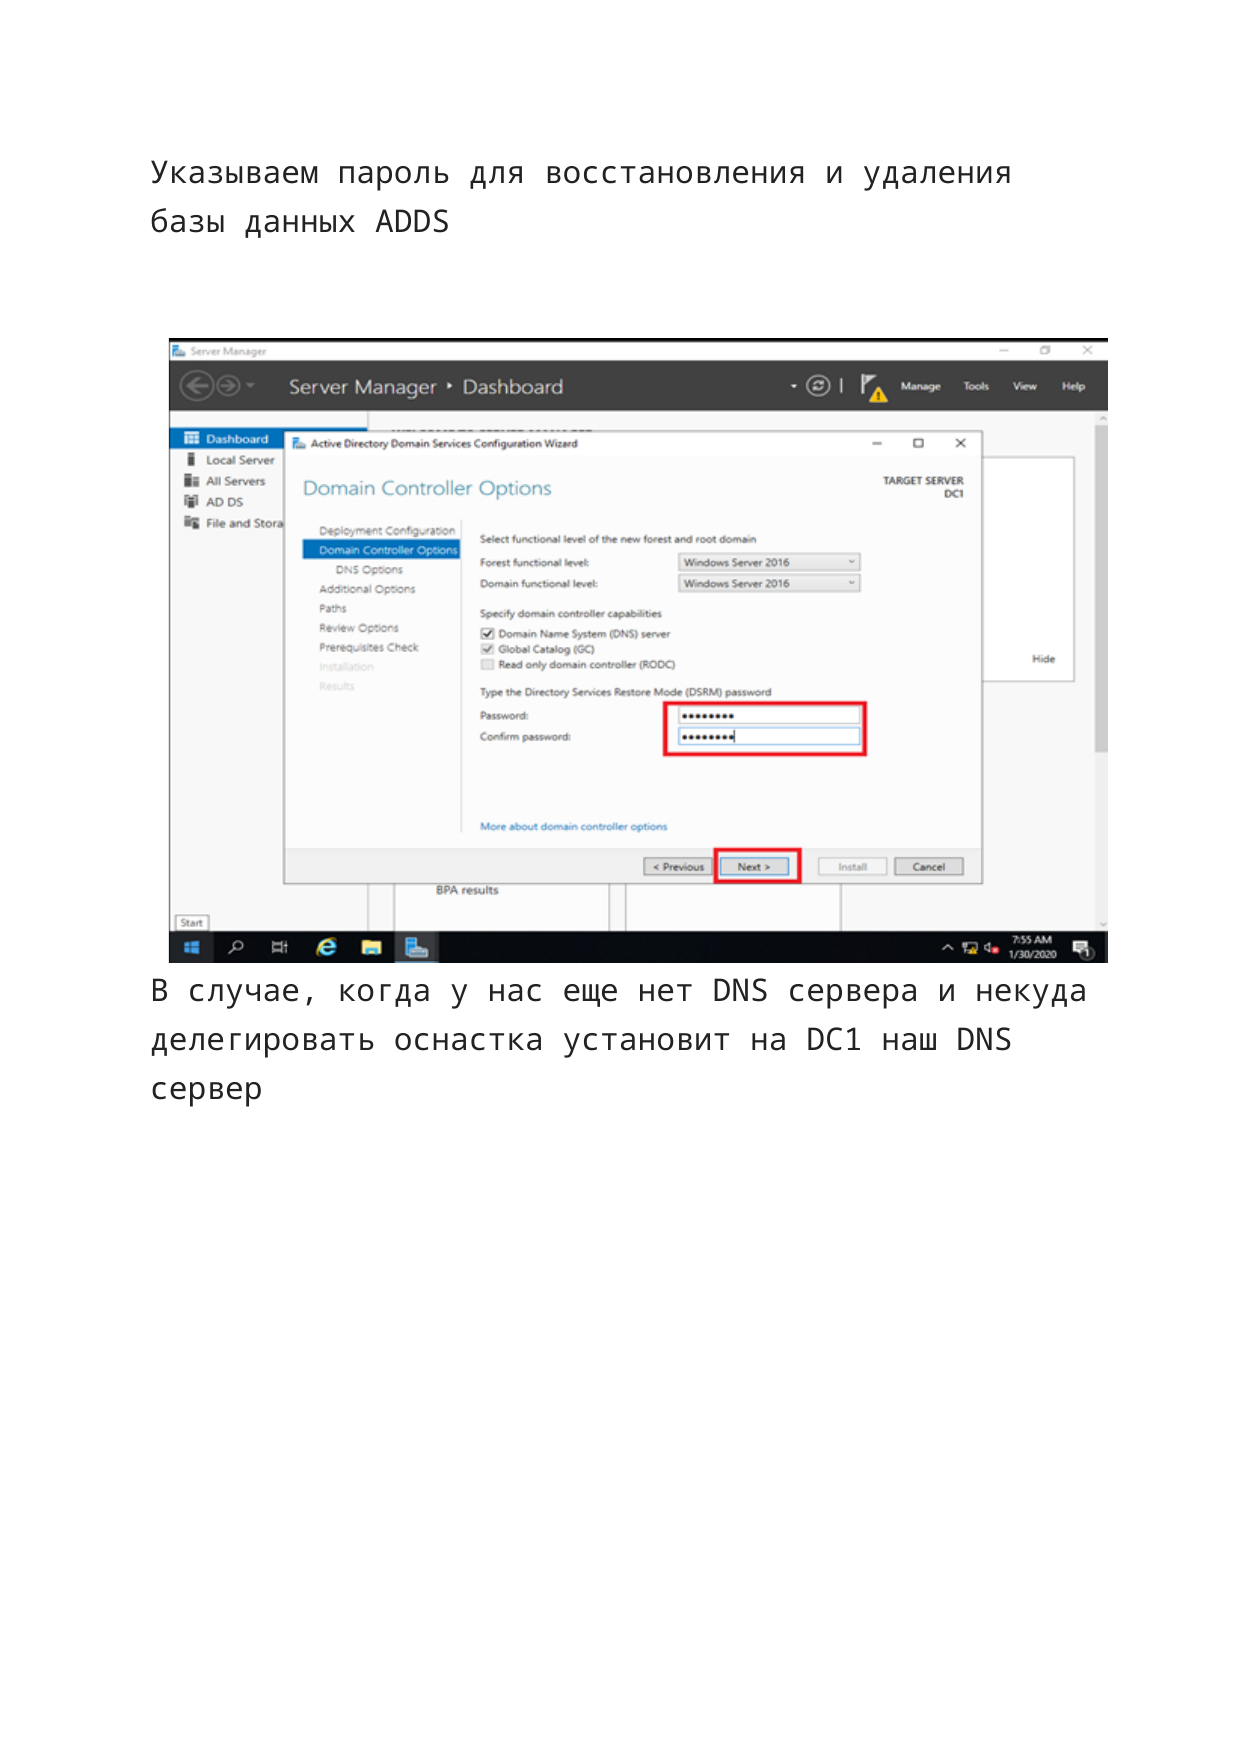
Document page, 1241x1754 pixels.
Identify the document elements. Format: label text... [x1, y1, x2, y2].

text Указываем пароль для восстановления и удаления базы данных ADDS [150, 150, 1090, 242]
text В случае, когда у нас еще нет DNS сервера и некуда делегировать оснастка установит на DC1 наш DNS сервер [150, 968, 1090, 1109]
